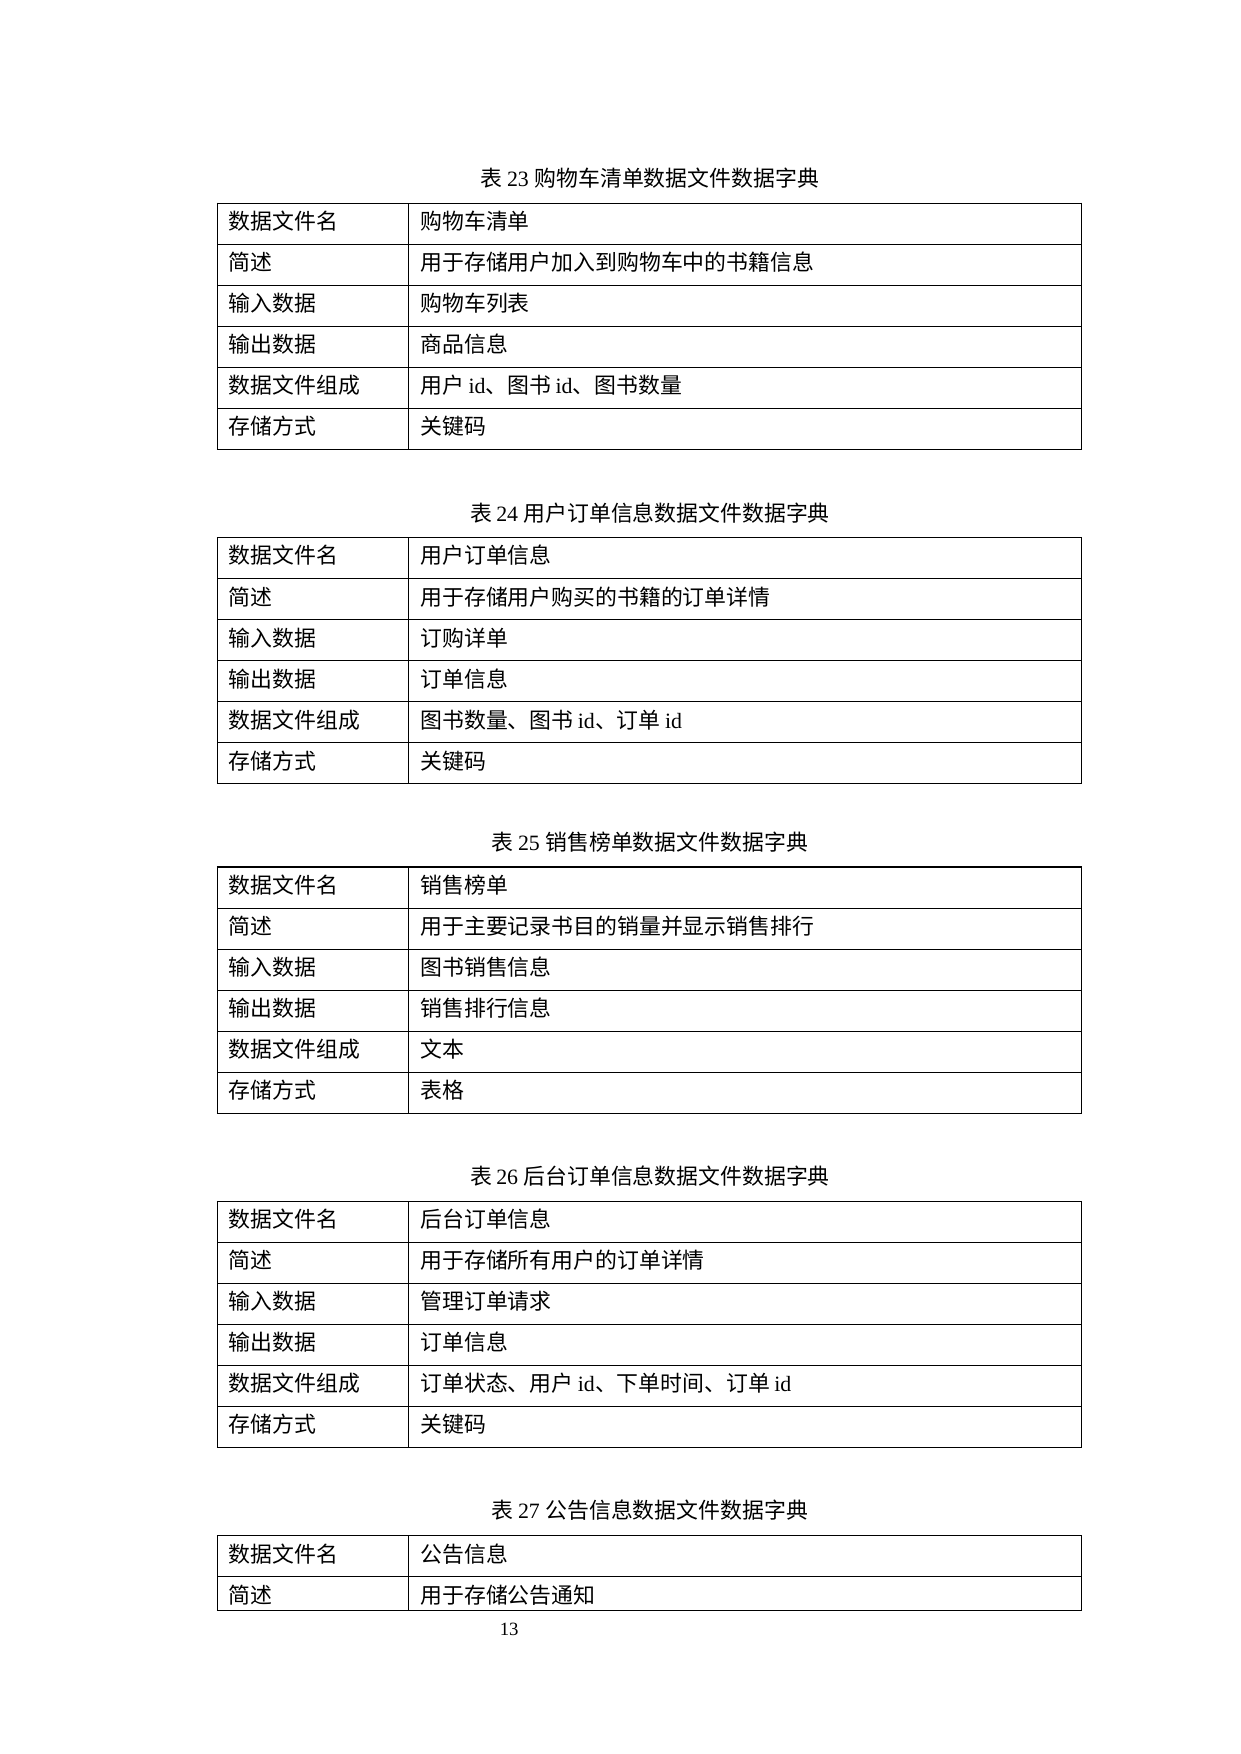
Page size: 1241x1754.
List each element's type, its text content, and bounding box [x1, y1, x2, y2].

text 表27 公告信息数据文件数据字典 [177, 1493, 1122, 1526]
table_header 公告信息 [409, 1536, 1081, 1576]
table_cell 购物车列表 [409, 286, 1081, 326]
table_cell 数据文件组成 [218, 368, 408, 408]
table_cell 输出数据 [218, 327, 408, 367]
table_cell 文本 [409, 1032, 1081, 1072]
table_header 数据文件名 [218, 1536, 408, 1576]
text 表26 后台订单信息数据文件数据字典 [177, 1159, 1122, 1191]
table_header 销售榜单 [409, 868, 1081, 907]
table_cell 表格 [409, 1073, 1081, 1113]
table_cell 图书数量、图书id、订单id [409, 702, 1081, 742]
table_cell 销售排行信息 [409, 991, 1081, 1031]
table_cell 存储方式 [218, 1407, 408, 1447]
table_cell 简述 [218, 245, 408, 285]
table_cell 简述 [218, 1243, 408, 1283]
table_cell 输出数据 [218, 1325, 408, 1365]
text 表24 用户订单信息数据文件数据字典 [177, 495, 1122, 528]
table_header 数据文件名 [218, 538, 408, 578]
table_cell 管理订单请求 [409, 1284, 1081, 1324]
table_cell 订购详单 [409, 620, 1081, 660]
table_cell 存储方式 [218, 743, 408, 783]
table_cell 输入数据 [218, 950, 408, 989]
table_header 数据文件名 [218, 1202, 408, 1242]
table_header 后台订单信息 [409, 1202, 1081, 1242]
table_cell 图书销售信息 [409, 950, 1081, 989]
table_cell 订单状态、用户id、下单时间、订单id [409, 1366, 1081, 1406]
table_cell 关键码 [409, 409, 1081, 449]
table_cell 简述 [218, 909, 408, 948]
table_cell 关键码 [409, 743, 1081, 783]
table_cell 输入数据 [218, 1284, 408, 1324]
table_cell 用于主要记录书目的销量并显示销售排行 [409, 909, 1081, 948]
table_cell 存储方式 [218, 1073, 408, 1113]
table_cell 用于存储用户加入到购物车中的书籍信息 [409, 245, 1081, 285]
table_cell 用户id、图书id、图书数量 [409, 368, 1081, 408]
table_cell 数据文件组成 [218, 1366, 408, 1406]
table_header 用户订单信息 [409, 538, 1081, 578]
text 表23 购物车清单数据文件数据字典 [177, 161, 1122, 193]
table_header 数据文件名 [218, 868, 408, 907]
table_cell 订单信息 [409, 1325, 1081, 1365]
text 表25 销售榜单数据文件数据字典 [177, 824, 1122, 857]
table_cell 关键码 [409, 1407, 1081, 1447]
table_cell 输入数据 [218, 620, 408, 660]
table_cell 存储方式 [218, 409, 408, 449]
table_header 数据文件名 [218, 204, 408, 244]
table_cell 简述 [218, 1577, 408, 1610]
table_header 购物车清单 [409, 204, 1081, 244]
table_cell 商品信息 [409, 327, 1081, 367]
table_cell 数据文件组成 [218, 1032, 408, 1072]
table_cell 输入数据 [218, 286, 408, 326]
table_cell 数据文件组成 [218, 702, 408, 742]
table_cell 输出数据 [218, 991, 408, 1031]
table_cell 简述 [218, 579, 408, 619]
table_cell 用于存储用户购买的书籍的订单详情 [409, 579, 1081, 619]
table_cell 用于存储所有用户的订单详情 [409, 1243, 1081, 1283]
table_cell 输出数据 [218, 661, 408, 701]
table_cell 订单信息 [409, 661, 1081, 701]
table_cell 用于存储公告通知 [409, 1577, 1081, 1610]
